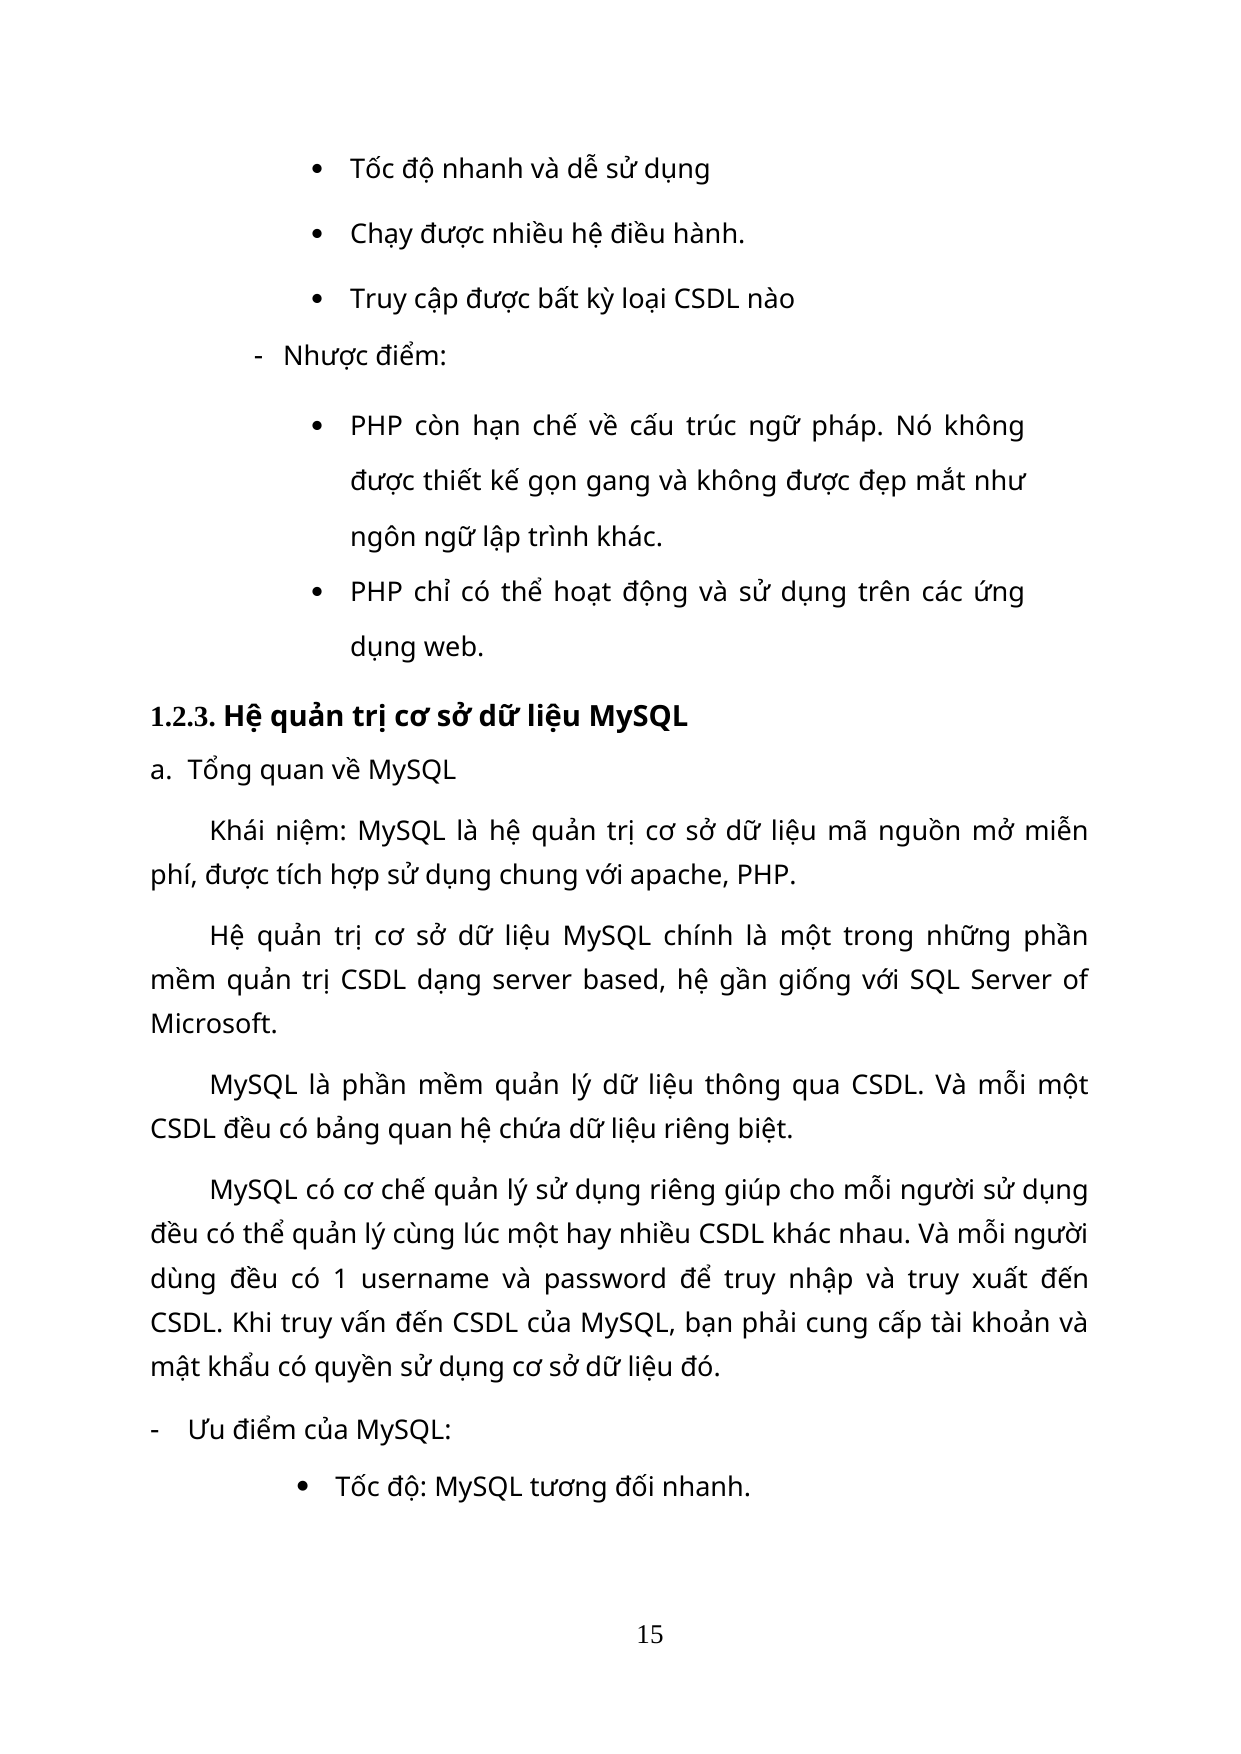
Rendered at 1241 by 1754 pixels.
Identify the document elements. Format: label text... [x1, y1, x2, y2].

list PHP chỉ có thể hoạt động và sử dụng trên các ứng dụng web. [312, 572, 1026, 664]
list Ưu điểm của MySQL: [150, 1408, 1026, 1448]
subtitle Hệ quản trị cơ sở dữ liệu MySQL [150, 696, 1090, 735]
list Tốc độ: MySQL tương đối nhanh. [298, 1468, 1026, 1505]
list Tốc độ nhanh và dễ sử dụng [312, 150, 1026, 187]
list PHP còn hạn chế về cấu trúc ngữ pháp. Nó không được thiết kế gọn gang và không được đẹp mắt như ngôn ngữ lập trình khác. [312, 406, 1026, 554]
text Hệ quản trị cơ sở dữ liệu MySQL chính là một trong những phần mềm quản trị CSDL dạng server based, hệ gần giống với SQL Server of Microsoft. [150, 917, 1090, 1042]
list Chạy được nhiều hệ điều hành. [312, 214, 1026, 251]
text MySQL là phần mềm quản lý dữ liệu thông qua CSDL. Và mỗi một CSDL đều có bảng quan hệ chứa dữ liệu riêng biệt. [150, 1066, 1090, 1147]
text MySQL có cơ chế quản lý sử dụng riêng giúp cho mỗi người sử dụng đều có thể quản lý cùng lúc một hay nhiều CSDL khác nhau. Và mỗi người dùng đều có 1 username và password để truy nhập và truy xuất đến CSDL. Khi truy vấn đến CSDL của MySQL, bạn phải cung cấp tài khoản và mật khẩu có quyền sử dụng cơ sở dữ liệu đó. [150, 1171, 1090, 1384]
list Truy cập được bất kỳ loại CSDL nào [312, 279, 1026, 316]
list Tổng quan về MySQL [150, 751, 1090, 788]
list Nhược điểm: [253, 334, 1090, 374]
text Khái niệm: MySQL là hệ quản trị cơ sở dữ liệu mã nguồn mở miễn phí, được tích hợp sử dụng chung với apache, PHP. [150, 812, 1090, 893]
